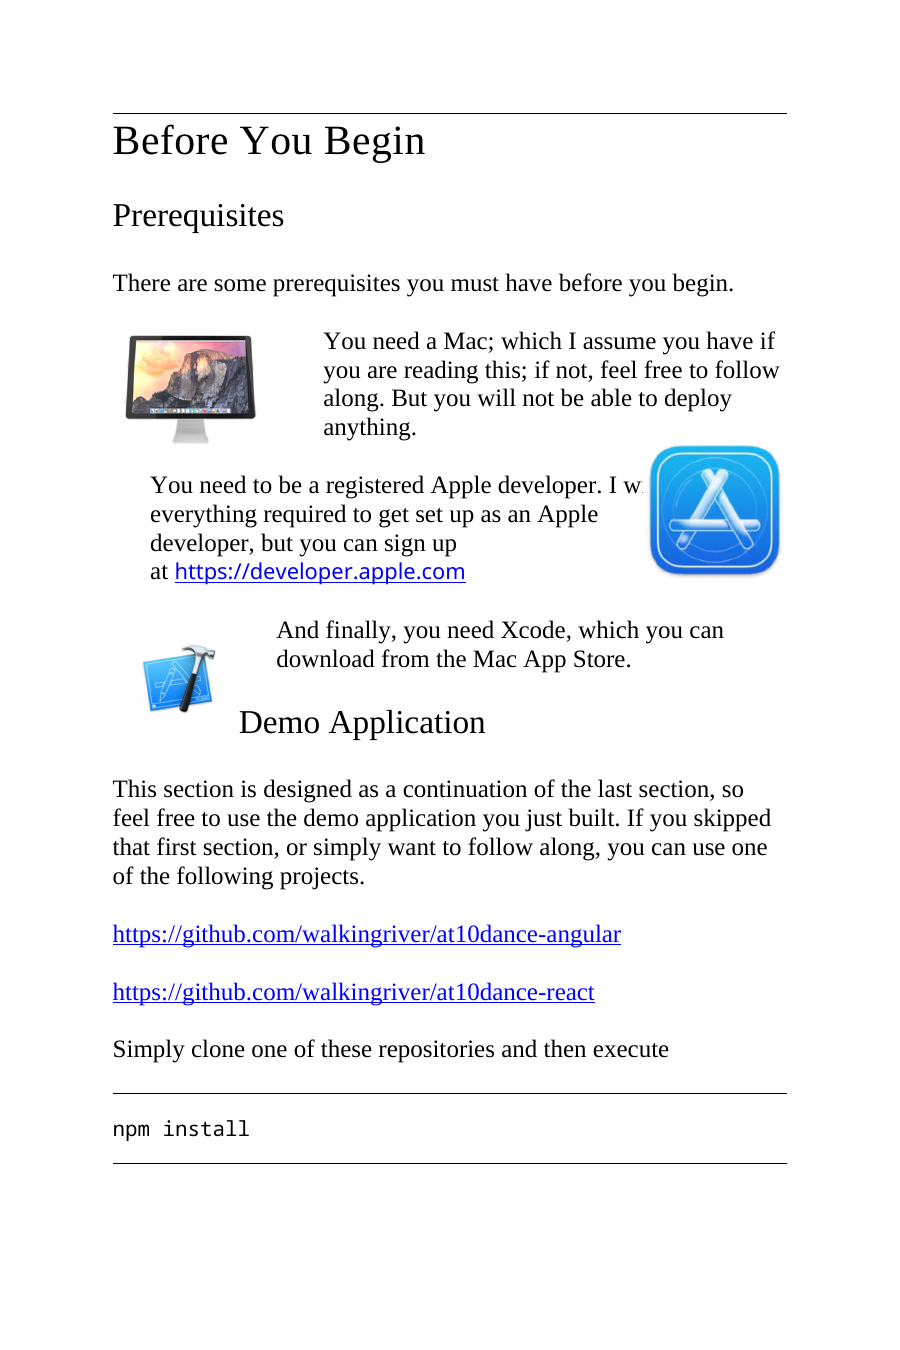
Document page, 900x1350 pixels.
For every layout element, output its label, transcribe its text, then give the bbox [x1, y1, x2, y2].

text https://github.com/walkingriver/at10dance-angular [112, 919, 787, 947]
text npm install [112, 1094, 787, 1164]
text This section is designed as a continuation of the last section, so feel free to use the demo application you just built. If you skipped that first section, or simply want to follow along, you can use one of the following projects. [112, 774, 787, 889]
subtitle Prerequisites [112, 196, 787, 234]
text You need to be a registered Apple developer. I will not go over everything required to get set up as an Apple developer, but you can sign up at https://developer.apple.com [150, 470, 787, 586]
picture [112, 330, 267, 446]
text https://github.com/walkingriver/at10dance-react [112, 977, 787, 1005]
subtitle Before You Begin [112, 114, 787, 163]
text There are some prerequisites you must have before you begin. [112, 268, 787, 297]
text You need a Mac; which I assume you have if you are reading this; if not, feel free to follow along. But you will not be able to deploy anything. [150, 326, 787, 441]
subtitle Demo Application [112, 702, 787, 740]
text Simply clone one of these repositories and then execute [112, 1034, 787, 1063]
text And finally, you need Xcode, which you can download from the Mac App Store. [150, 615, 787, 673]
